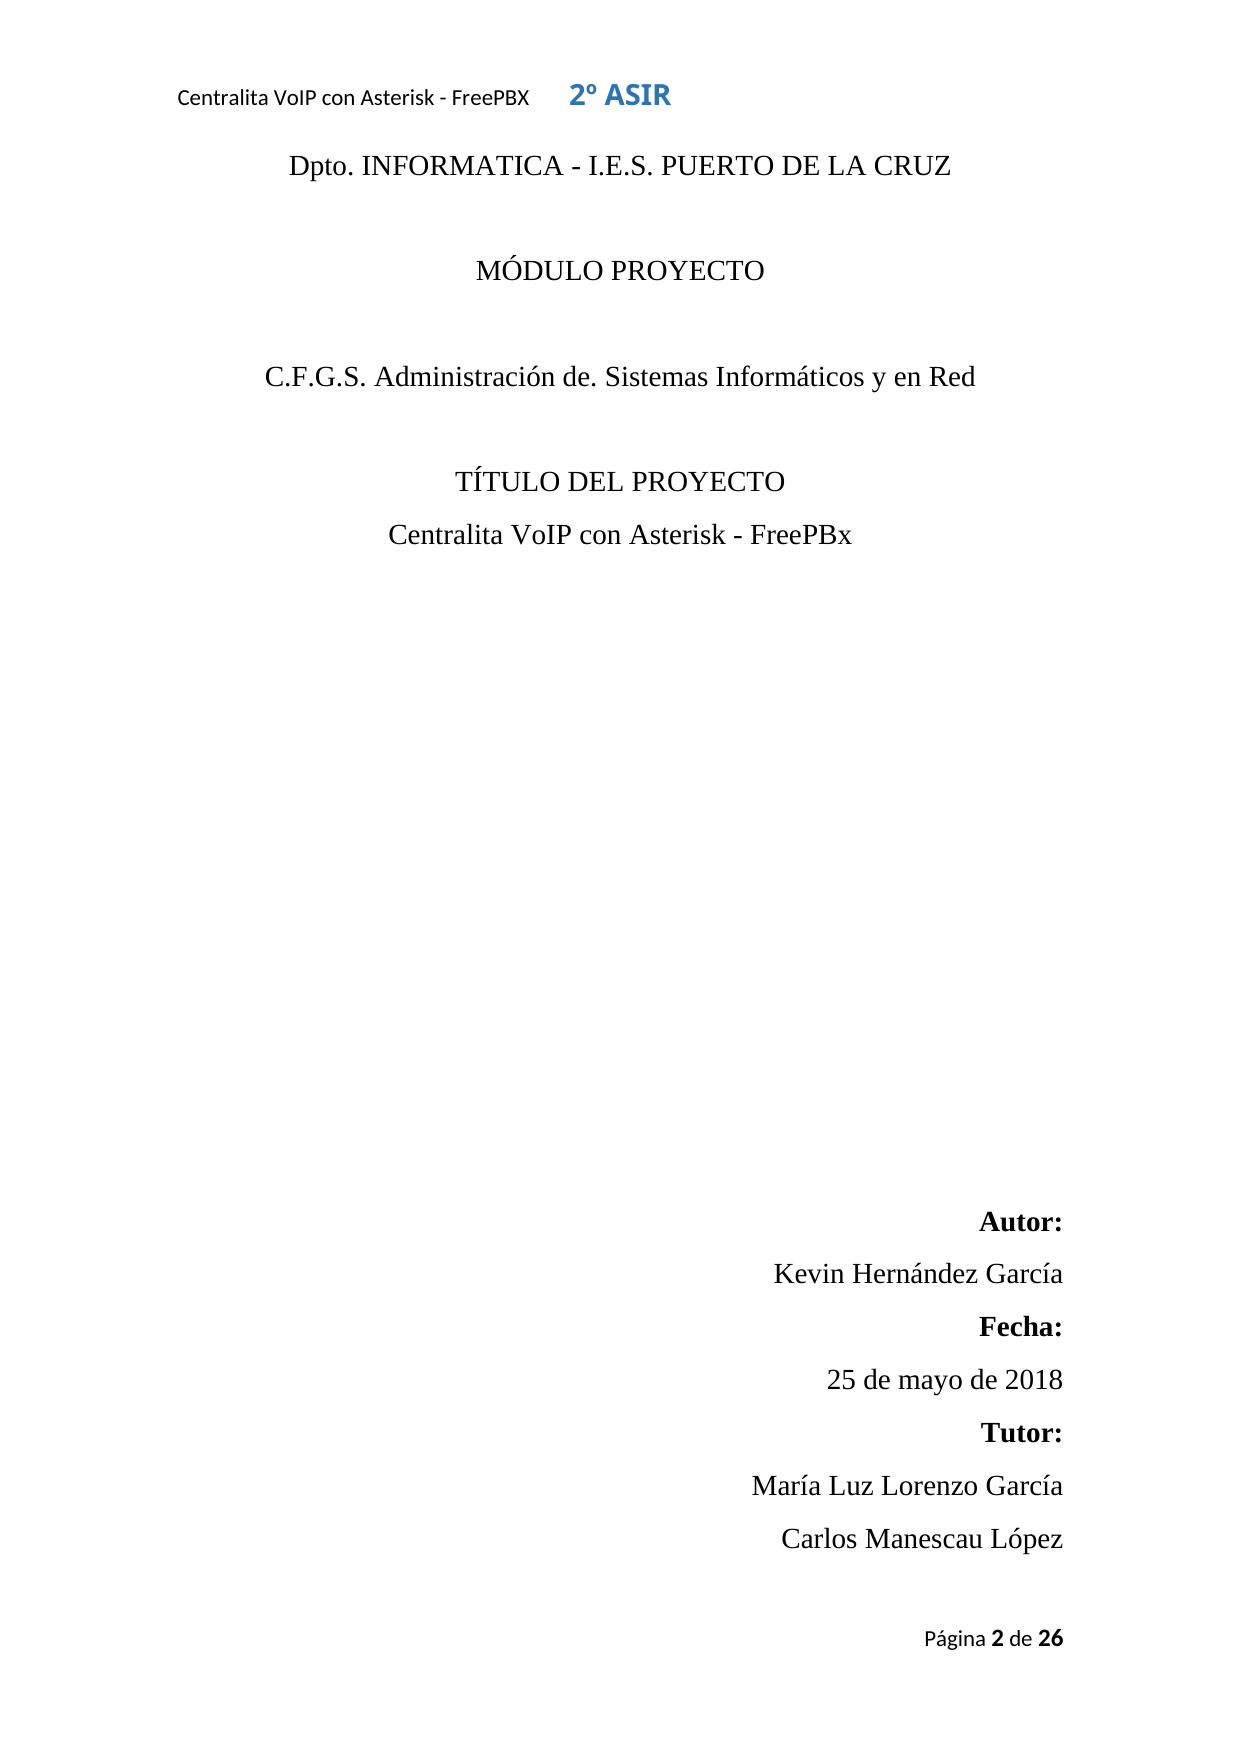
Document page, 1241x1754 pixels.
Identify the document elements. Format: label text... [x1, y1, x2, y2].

text Centralita VoIP con Asterisk - FreePBx [177, 517, 1063, 551]
text María Luz Lorenzo García [177, 1468, 1063, 1501]
text MÓDULO PROYECTO [177, 253, 1063, 287]
text Dpto. INFORMATICA - I.E.S. PUERTO DE LA CRUZ [177, 148, 1063, 181]
text C.F.G.S. Administración de. Sistemas Informáticos y en Red [177, 359, 1063, 392]
text Carlos Manescau López [177, 1521, 1063, 1554]
text Fecha: [177, 1309, 1063, 1343]
text Kevin Hernández García [177, 1257, 1063, 1290]
text Tutor: [177, 1415, 1063, 1449]
text 25 de mayo de 2018 [177, 1362, 1063, 1396]
text Autor: [177, 1204, 1063, 1237]
text TÍTULO DEL PROYECTO [177, 464, 1063, 498]
